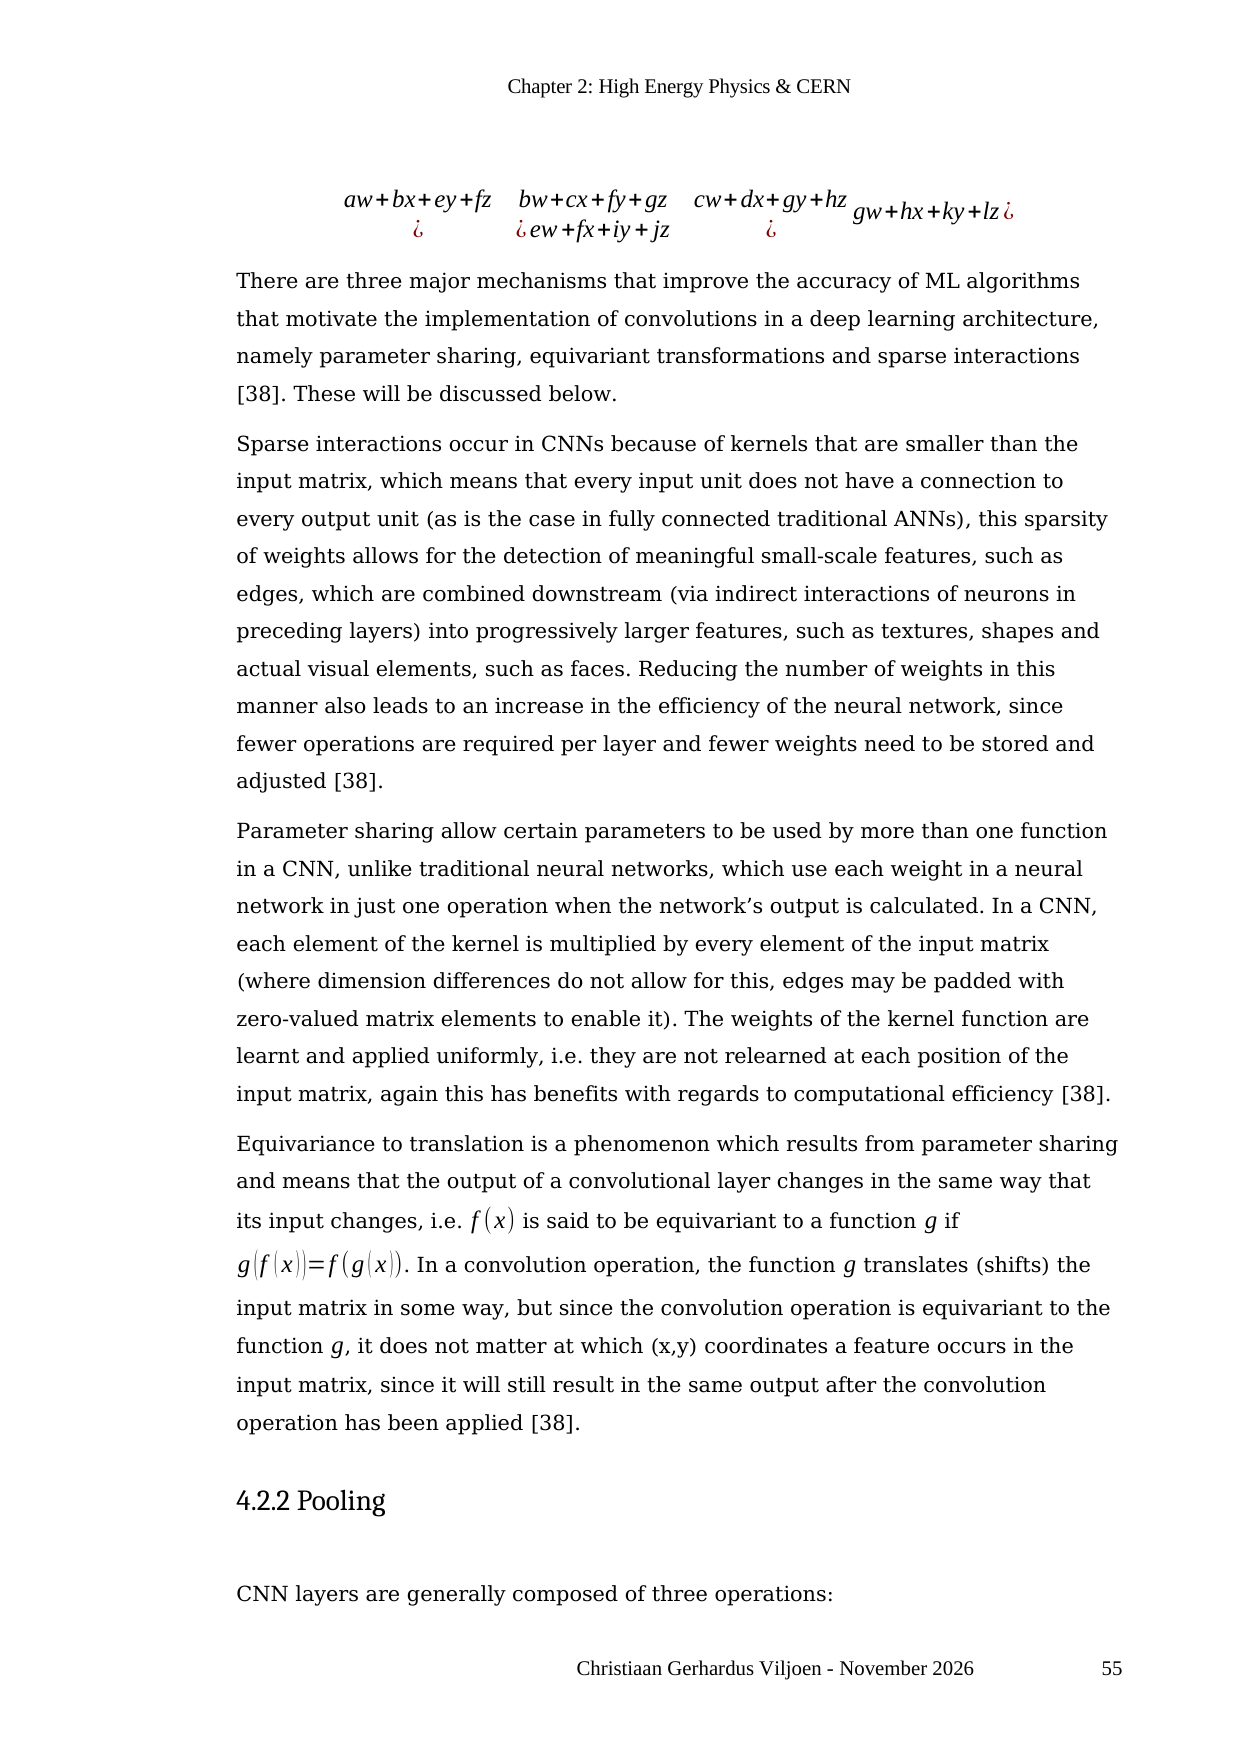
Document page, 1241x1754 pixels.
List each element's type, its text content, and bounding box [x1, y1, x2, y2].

text Parameter sharing allow certain parameters to be used by more than one function in a CNN, unlike traditional neural networks, which use each weight in a neural network in just one operation when the network’s output is calculated. In a CNN, each element of the kernel is multiplied by every element of the input matrix (where dimension differences do not allow for this, edges may be padded with zero-valued matrix elements to enable it). The weights of the kernel function are learnt and applied uniformly, i.e. they are not relearned at each position of the input matrix, again this has benefits with regards to computational efficiency . [236, 818, 1122, 1105]
text CNN layers are generally composed of three operations: [236, 1580, 1122, 1605]
text There are three major mechanisms that improve the accuracy of ML algorithms that motivate the implementation of convolutions in a deep learning architecture, namely parameter sharing, equivariant transformations and sparse interactions . These will be discussed below. [236, 268, 1122, 405]
text Sparse interactions occur in CNNs because of kernels that are smaller than the input matrix, which means that every input unit does not have a connection to every output unit (as is the case in fully connected traditional ANNs), this sparsity of weights allows for the detection of meaningful small-scale features, such as edges, which are combined downstream (via indirect interactions of neurons in preceding layers) into progressively larger features, such as textures, shapes and actual visual elements, such as faces. Reducing the number of weights in this manner also leads to an increase in the efficiency of the neural network, since fewer operations are required per layer and fewer weights need to be stored and adjusted . [236, 430, 1122, 793]
subtitle Pooling [236, 1484, 1122, 1518]
text Equivariance to translation is a phenomenon which results from parameter sharing and means that the output of a convolutional layer changes in the same way that its input changes, i.e. is said to be equivariant to a function if . In a convolution operation, the function translates (shifts) the input matrix in some way, but since the convolution operation is equivariant to the function , it does not matter at which (x,y) coordinates a feature occurs in the input matrix, since it will still result in the same output after the convolution operation has been applied . [236, 1130, 1122, 1434]
